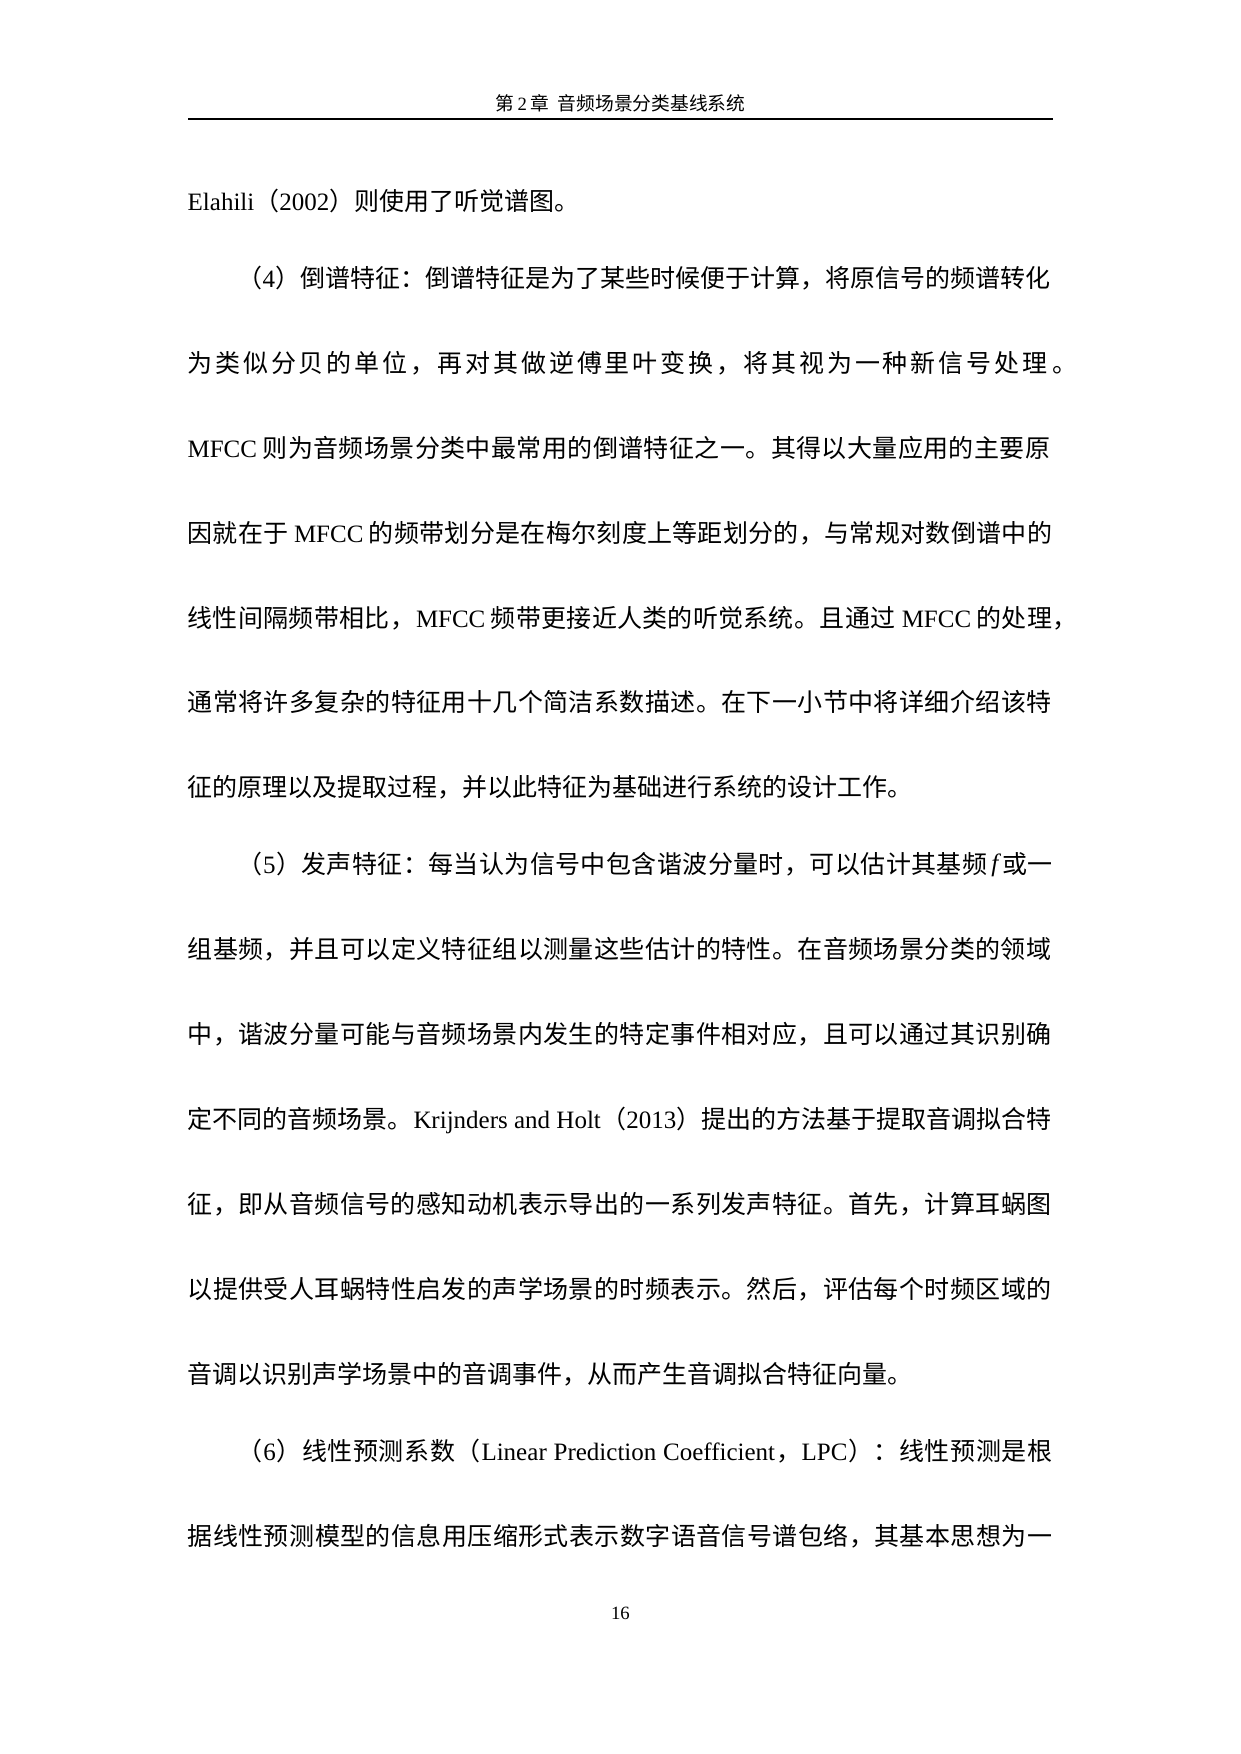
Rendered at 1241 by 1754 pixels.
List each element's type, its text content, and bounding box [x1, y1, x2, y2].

text （5）发声特征：每当认为信号中包含谐波分量时，可以估计其基频或一组基频，并且可以定义特征组以测量这些估计的特性。在音频场景分类的领域中，谐波分量可能与音频场景内发生的特定事件相对应，且可以通过其识别确定不同的音频场景。Krijnders and Holt（2013）提出的方法基于提取音调拟合特征，即从音频信号的感知动机表示导出的一系列发声特征。首先，计算耳蜗图以提供受人耳蜗特性启发的声学场景的时频表示。然后，评估每个时频区域的音调以识别声学场景中的音调事件，从而产生音调拟合特征向量。 [187, 829, 1053, 1406]
text （4）倒谱特征：倒谱特征是为了某些时候便于计算，将原信号的频谱转化为类似分贝的单位，再对其做逆傅里叶变换，将其视为一种新信号处理。MFCC则为音频场景分类中最常用的倒谱特征之一。其得以大量应用的主要原因就在于MFCC的频带划分是在梅尔刻度上等距划分的，与常规对数倒谱中的线性间隔频带相比，MFCC频带更接近人类的听觉系统。且通过MFCC的处理，通常将许多复杂的特征用十几个简洁系数描述。在下一小节中将详细介绍该特征的原理以及提取过程，并以此特征为基础进行系统的设计工作。 [187, 243, 1053, 820]
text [187, 166, 1053, 233]
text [187, 1415, 1053, 1568]
